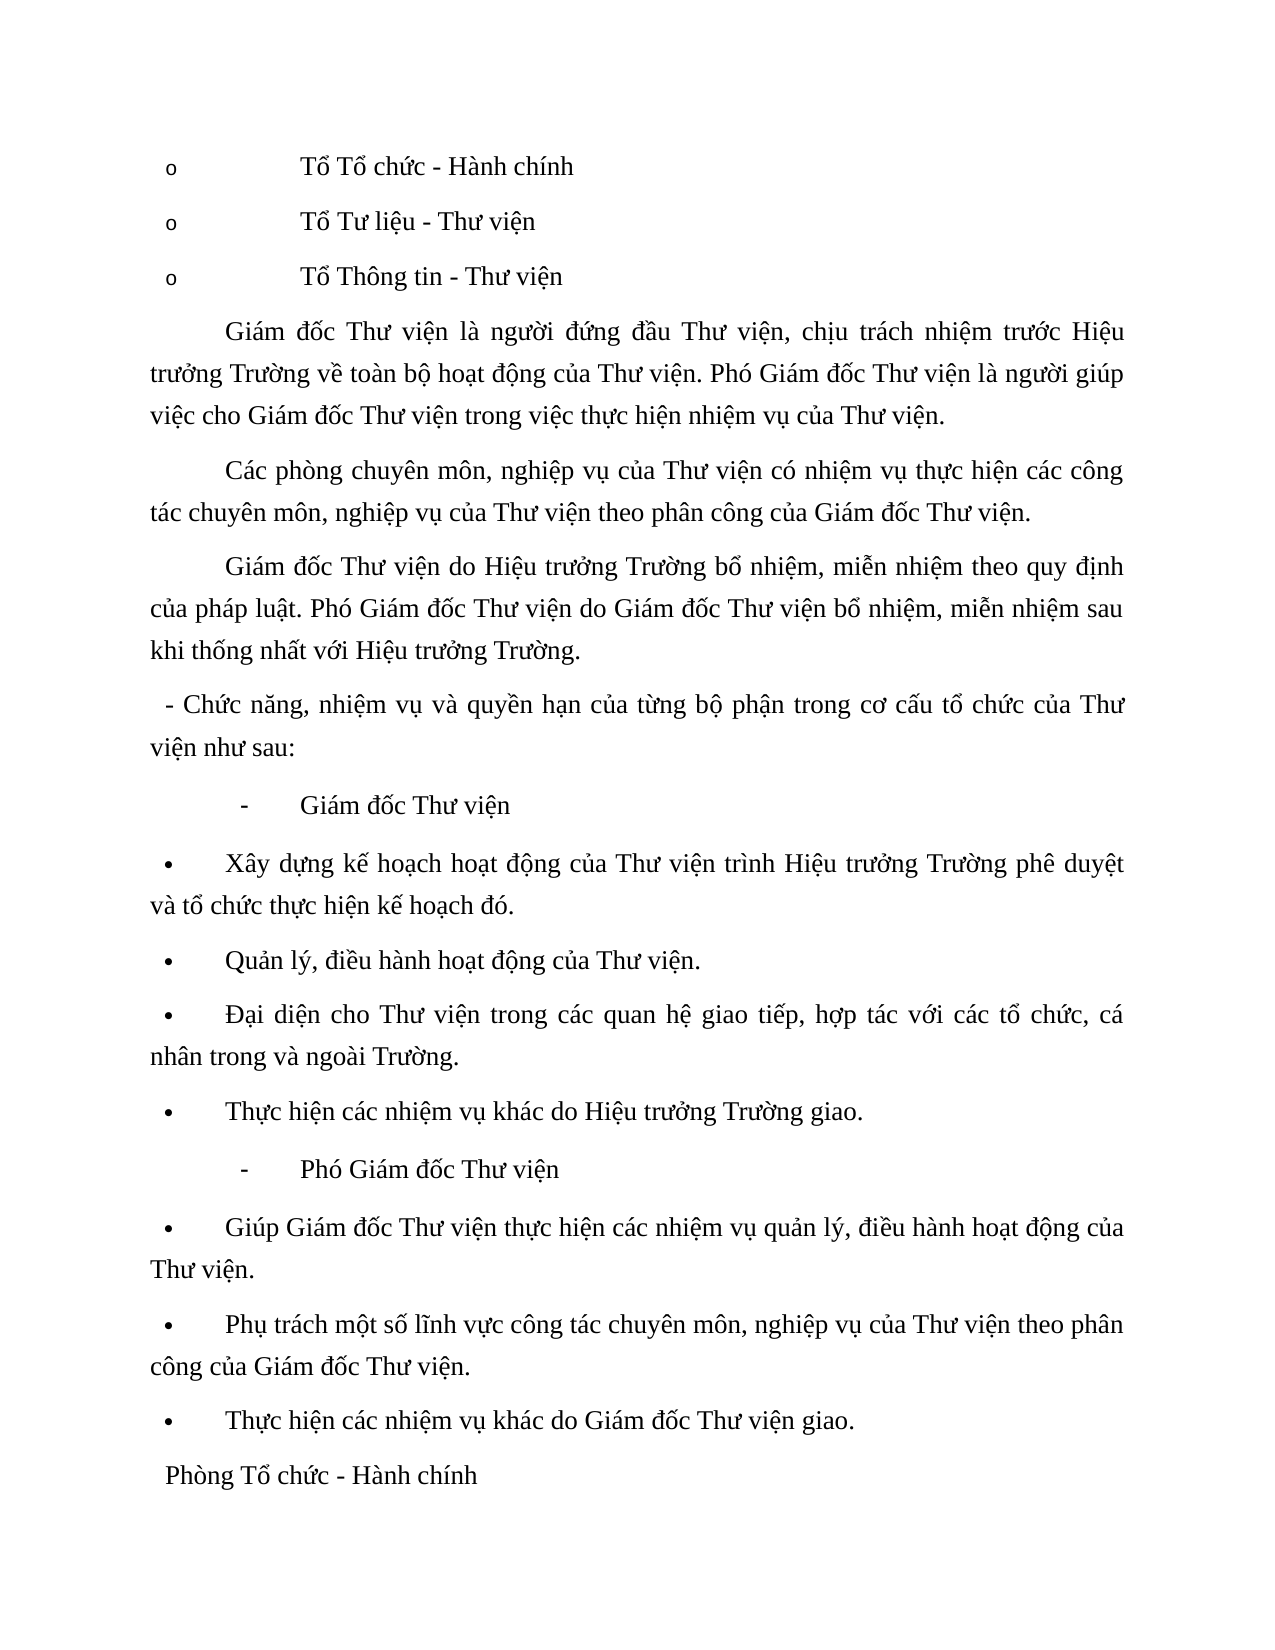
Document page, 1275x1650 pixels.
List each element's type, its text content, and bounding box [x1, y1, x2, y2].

list Tổ Tổ chức - Hành chính [150, 150, 1125, 182]
list Xây dựng kế hoạch hoạt động của Thư viện trình Hiệu trưởng Trường phê duyệt và tổ chức thực hiện kế hoạch đó. [150, 847, 1125, 920]
list Tổ Tư liệu - Thư viện [150, 205, 1125, 237]
list Quản lý, điều hành hoạt động của Thư viện. [150, 944, 1125, 975]
list Thực hiện các nhiệm vụ khác do Hiệu trưởng Trường giao. [150, 1095, 1125, 1126]
text Giám đốc Thư viện do Hiệu trưởng Trường bổ nhiệm, miễn nhiệm theo quy định của pháp luật. Phó Giám đốc Thư viện do Giám đốc Thư viện bổ nhiệm, miễn nhiệm sau khi thống nhất với Hiệu trưởng Trường. [150, 550, 1125, 665]
list Phụ trách một số lĩnh vực công tác chuyên môn, nghiệp vụ của Thư viện theo phân công của Giám đốc Thư viện. [150, 1308, 1125, 1381]
list Phó Giám đốc Thư viện [225, 1149, 1125, 1186]
list Giám đốc Thư viện [225, 785, 1125, 822]
text Giám đốc Thư viện là người đứng đầu Thư viện, chịu trách nhiệm trước Hiệu trưởng Trường về toàn bộ hoạt động của Thư viện. Phó Giám đốc Thư viện là người giúp việc cho Giám đốc Thư viện trong việc thực hiện nhiệm vụ của Thư viện. [150, 315, 1125, 430]
text Phòng Tổ chức - Hành chính [150, 1459, 1125, 1490]
list Đại diện cho Thư viện trong các quan hệ giao tiếp, hợp tác với các tổ chức, cá nhân trong và ngoài Trường. [150, 998, 1125, 1071]
list Tổ Thông tin - Thư viện [150, 260, 1125, 292]
list Thực hiện các nhiệm vụ khác do Giám đốc Thư viện giao. [150, 1404, 1125, 1435]
list Giúp Giám đốc Thư viện thực hiện các nhiệm vụ quản lý, điều hành hoạt động của Thư viện. [150, 1211, 1125, 1284]
text - Chức năng, nhiệm vụ và quyền hạn của từng bộ phận trong cơ cấu tổ chức của Thư viện như sau: [150, 689, 1125, 762]
text Các phòng chuyên môn, nghiệp vụ của Thư viện có nhiệm vụ thực hiện các công tác chuyên môn, nghiệp vụ của Thư viện theo phân công của Giám đốc Thư viện. [150, 454, 1125, 527]
